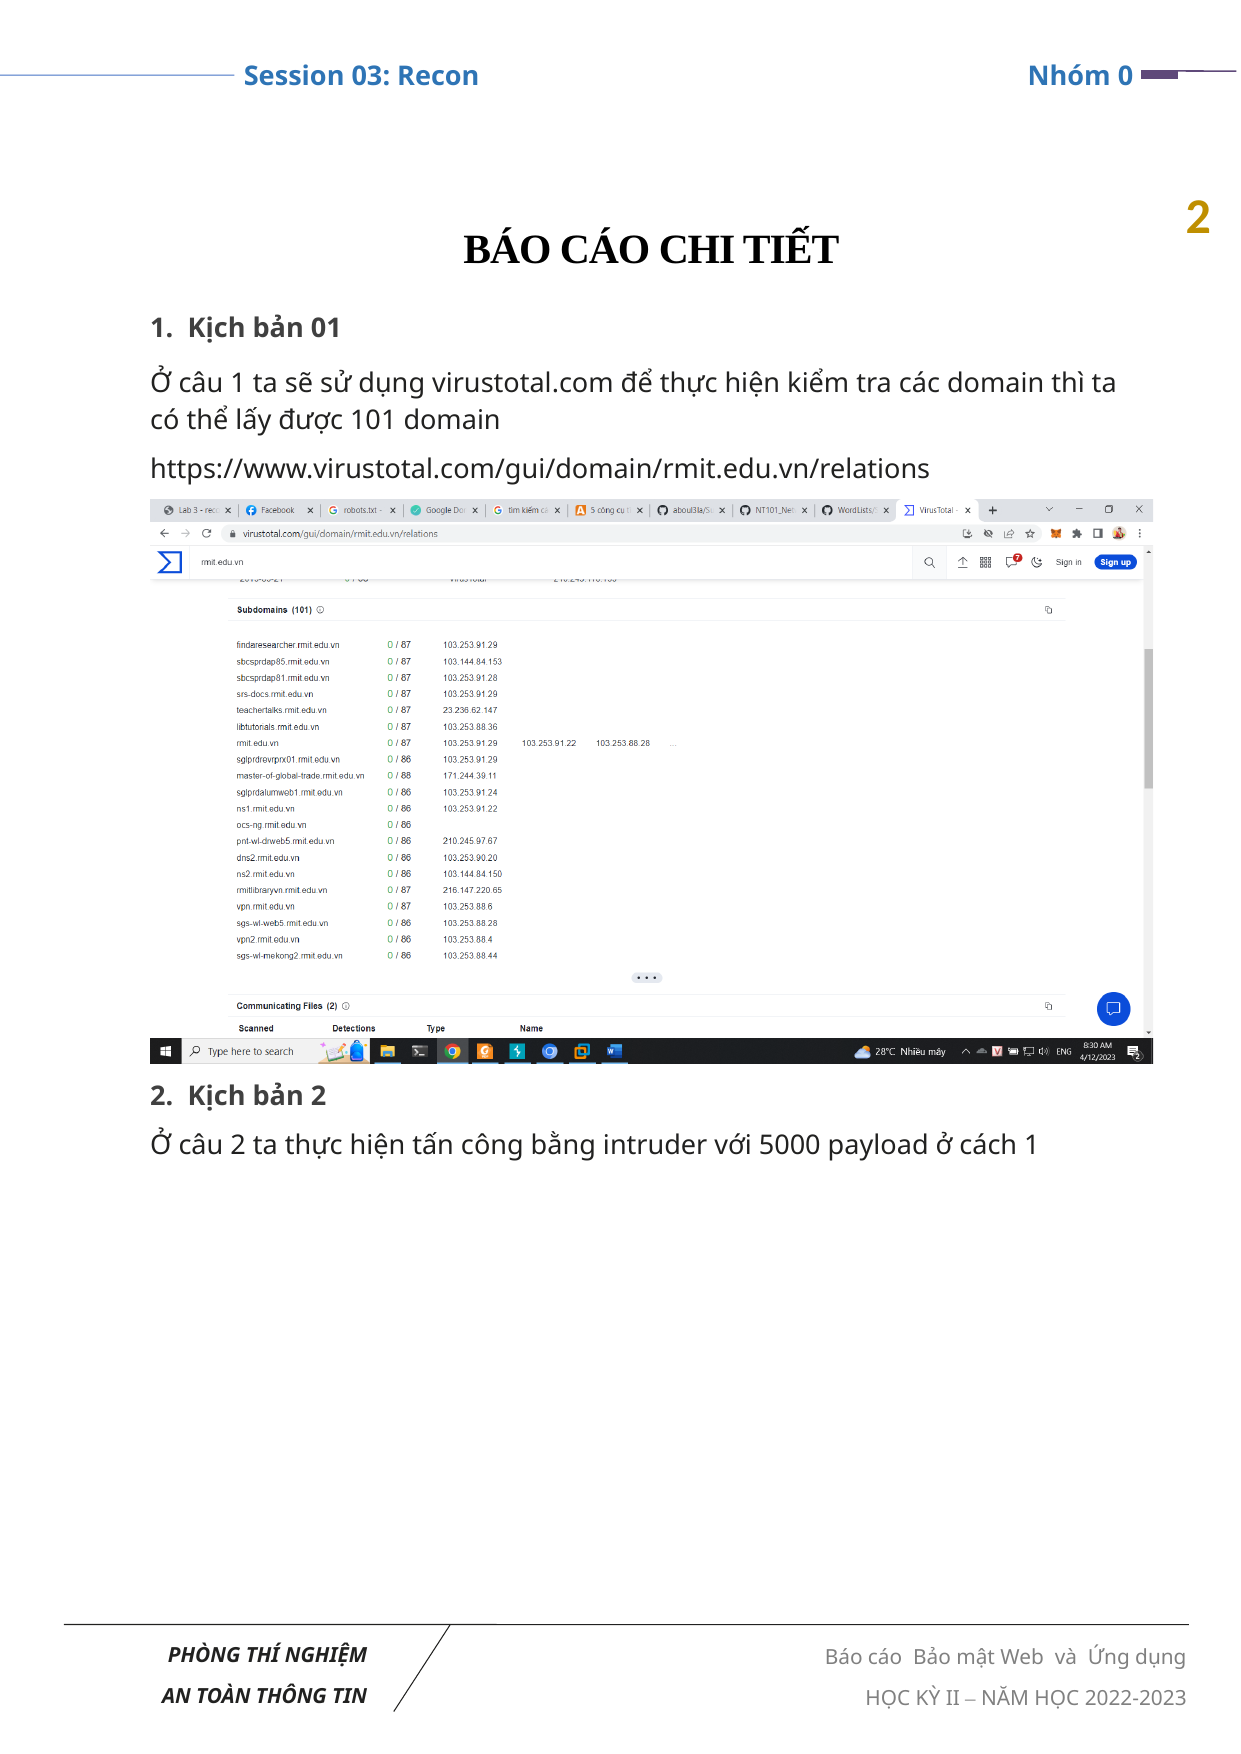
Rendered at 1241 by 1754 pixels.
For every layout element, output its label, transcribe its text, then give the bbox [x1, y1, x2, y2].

text Ở câu 1 ta sẽ sử dụng virustotal.com để thực hiện kiểm tra các domain thì ta có thể lấy được 101 domain [150, 364, 1153, 437]
title BÁO CÁO CHI TIẾT [150, 224, 1153, 272]
subtitle Kịch bản 01 [150, 309, 1153, 346]
text https://www.virustotal.com/gui/domain/rmit.edu.vn/relations [150, 450, 1153, 487]
text Ở câu 2 ta thực hiện tấn công bằng intruder với 5000 payload ở cách 1 [150, 1125, 1153, 1162]
picture [150, 499, 1154, 1064]
subtitle Kịch bản 2 [150, 1076, 1153, 1113]
